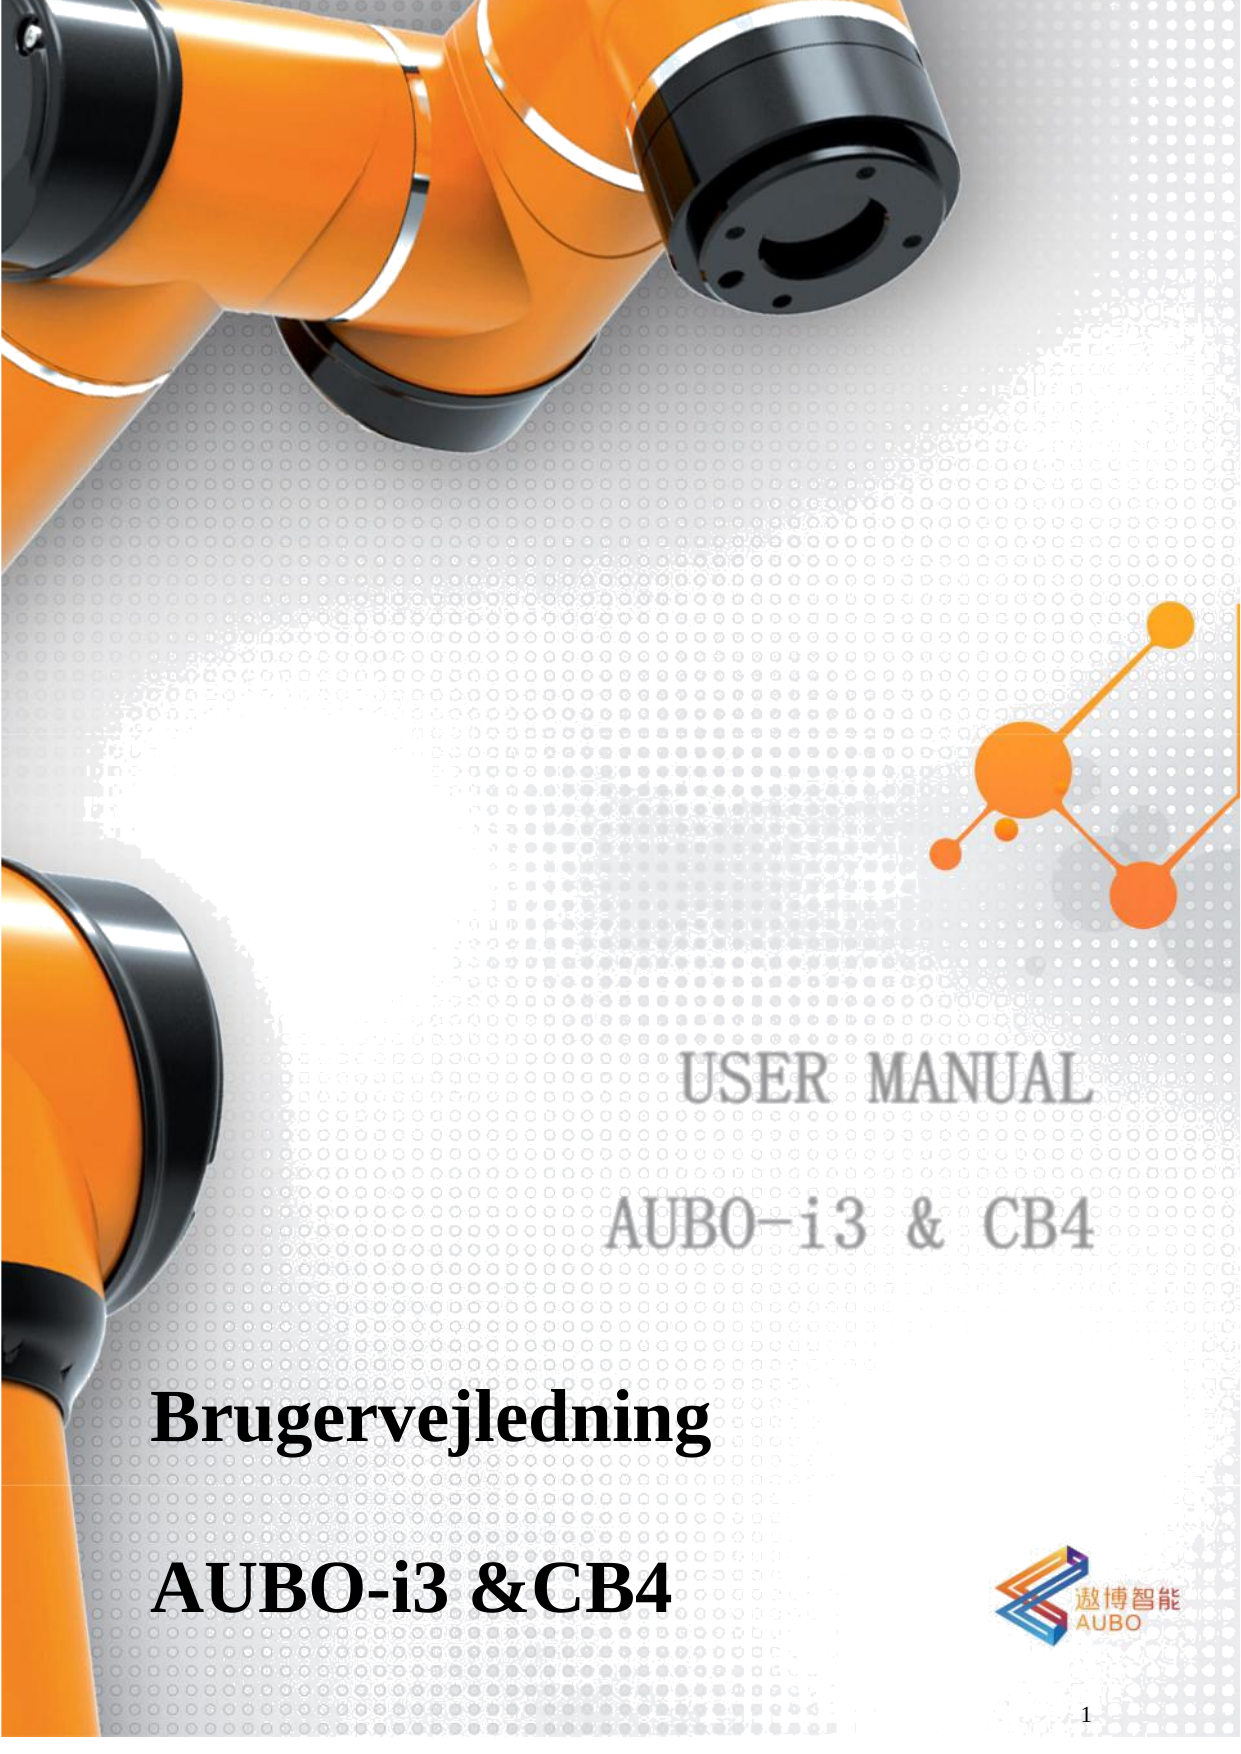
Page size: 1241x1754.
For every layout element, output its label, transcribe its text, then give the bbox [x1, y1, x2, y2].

text AUBO-i3 &CB4 [150, 1544, 1092, 1629]
text Brugervejledning [150, 1373, 1092, 1458]
picture [1, 0, 1241, 1737]
